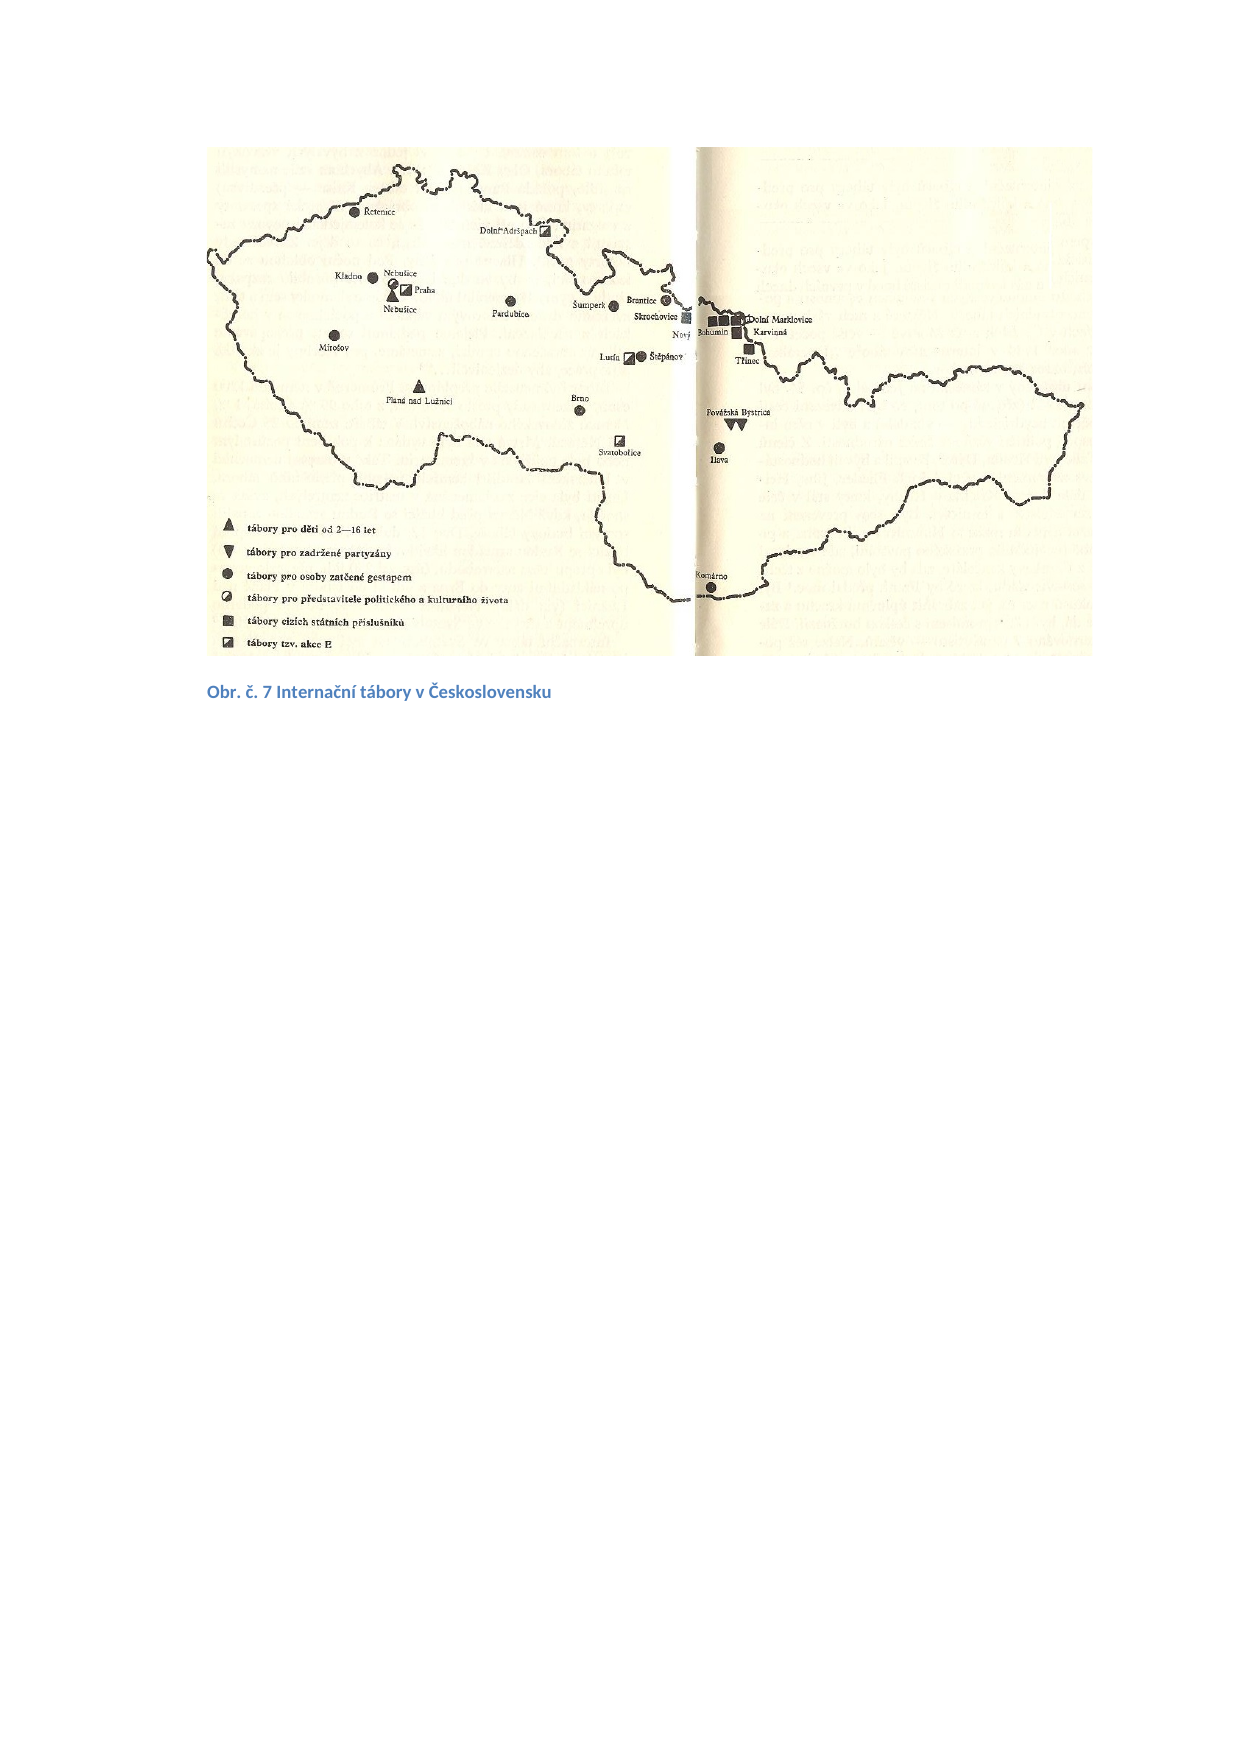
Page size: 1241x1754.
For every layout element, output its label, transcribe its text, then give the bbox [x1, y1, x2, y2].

picture [206, 147, 1093, 656]
